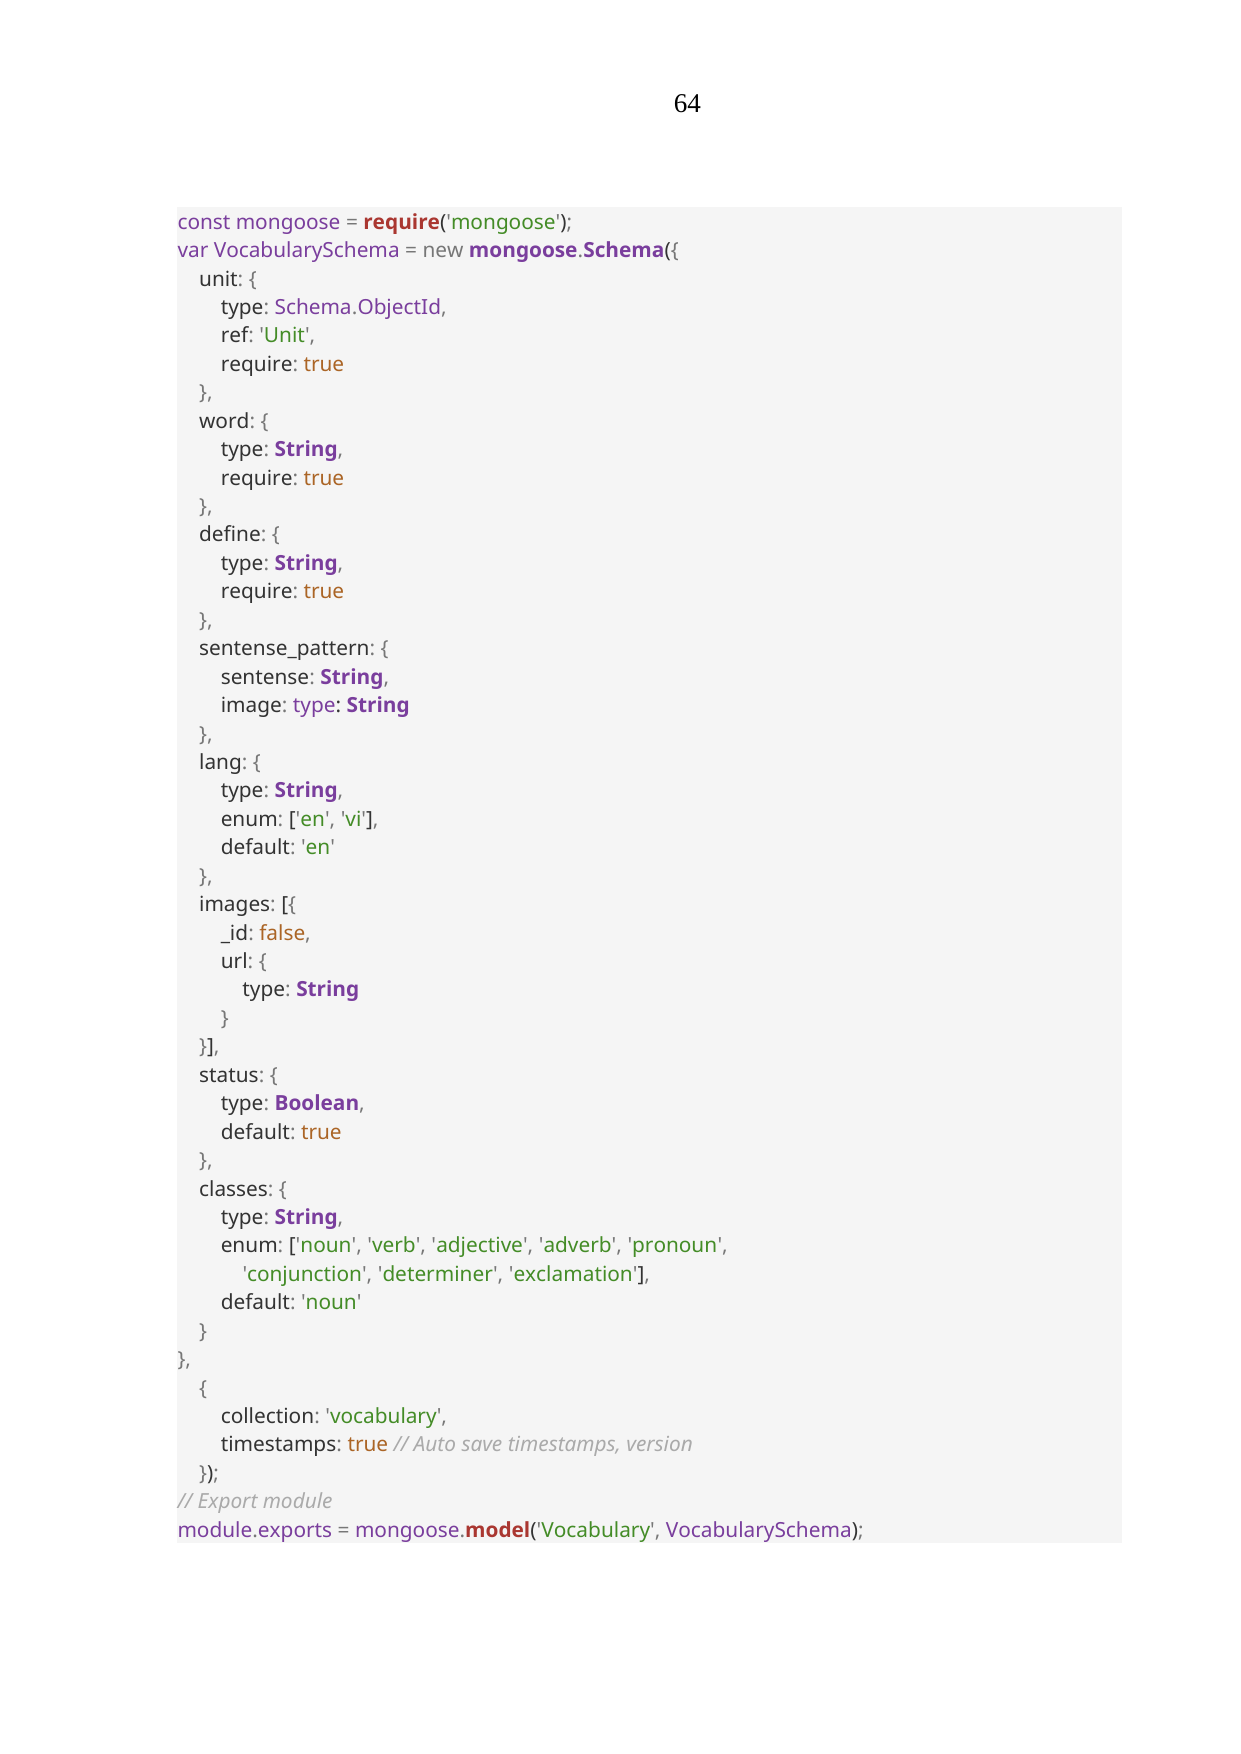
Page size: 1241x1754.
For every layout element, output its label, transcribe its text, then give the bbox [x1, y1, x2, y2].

text unit: { [177, 264, 1122, 292]
text image: type: String [177, 690, 1122, 719]
text }, [177, 719, 1122, 747]
text require: true [177, 463, 1122, 491]
text sentense_pattern: { [177, 633, 1122, 662]
text }, [177, 605, 1122, 633]
text default: true [177, 1117, 1122, 1145]
text type: Schema.ObjectId, [177, 292, 1122, 321]
text define: { [177, 519, 1122, 548]
text lang: { [177, 747, 1122, 776]
text type: String, [177, 548, 1122, 576]
text }, [177, 1145, 1122, 1174]
text default: 'noun' [177, 1287, 1122, 1316]
text var VocabularySchema = new mongoose.Schema({ [177, 235, 1122, 264]
text default: 'en' [177, 832, 1122, 861]
text require: true [177, 349, 1122, 377]
text ref: 'Unit', [177, 321, 1122, 349]
text timestamps: true // Auto save timestamps, version [177, 1429, 1122, 1458]
text type: String [177, 974, 1122, 1003]
text collection: 'vocabulary', [177, 1401, 1122, 1429]
text classes: { [177, 1174, 1122, 1202]
text enum: ['en', 'vi'], [177, 804, 1122, 832]
text type: String, [177, 776, 1122, 804]
text module.exports = mongoose.model('Vocabulary', VocabularySchema); [177, 1515, 1122, 1543]
text }, [177, 861, 1122, 889]
text { [177, 1373, 1122, 1401]
text sentense: String, [177, 662, 1122, 690]
text type: String, [177, 434, 1122, 463]
text images: [{ [177, 889, 1122, 918]
text } [177, 1316, 1122, 1344]
text type: String, [177, 1202, 1122, 1231]
text url: { [177, 946, 1122, 974]
text // Export module [177, 1486, 1122, 1515]
text } [177, 1003, 1122, 1031]
text require: true [177, 576, 1122, 605]
text 'conjunction', 'determiner', 'exclamation'], [177, 1259, 1122, 1287]
text const mongoose = require('mongoose'); [177, 207, 1122, 235]
text enum: ['noun', 'verb', 'adjective', 'adverb', 'pronoun', [177, 1231, 1122, 1259]
text }], [177, 1031, 1122, 1060]
text status: { [177, 1060, 1122, 1088]
text }, [177, 377, 1122, 406]
text type: Boolean, [177, 1088, 1122, 1117]
text }, [177, 491, 1122, 519]
text _id: false, [177, 918, 1122, 946]
text }); [177, 1458, 1122, 1486]
text word: { [177, 406, 1122, 434]
text }, [177, 1344, 1122, 1373]
